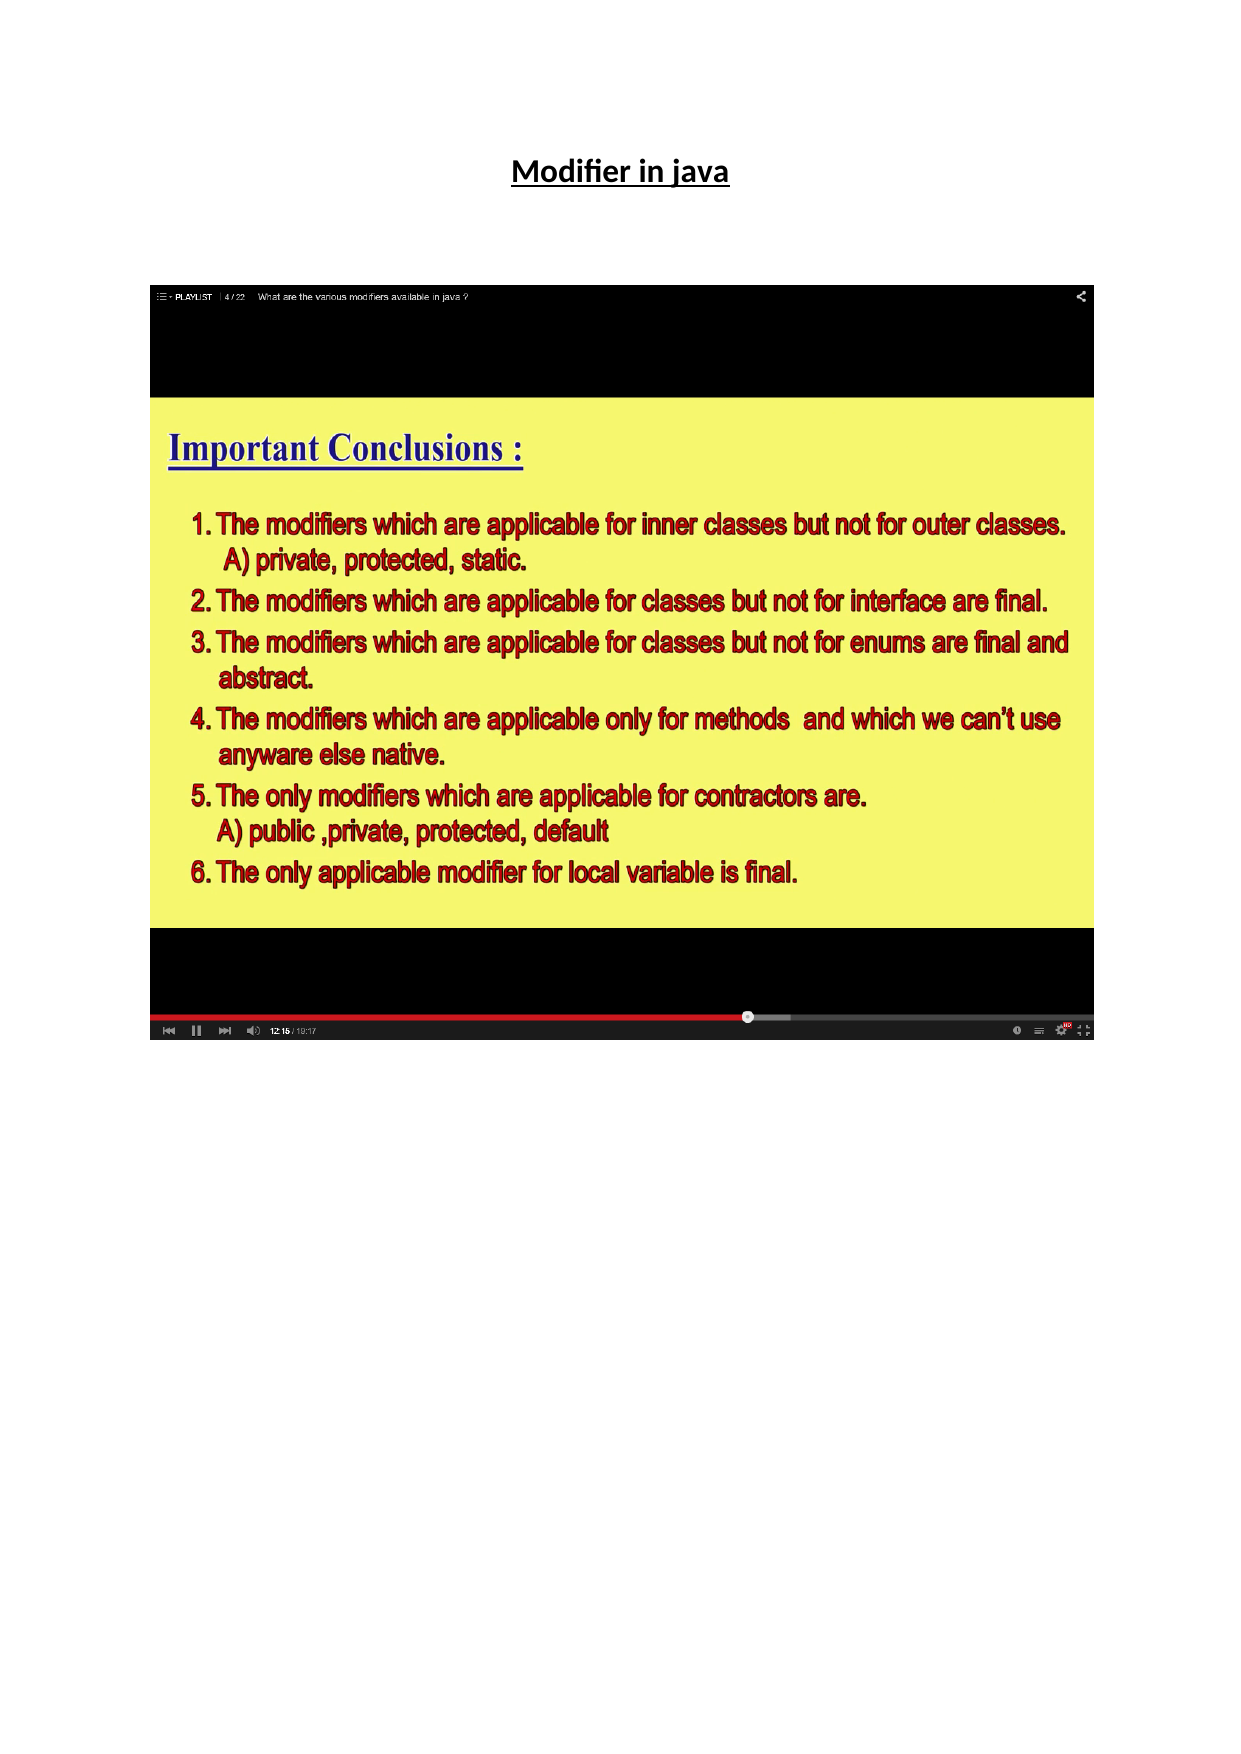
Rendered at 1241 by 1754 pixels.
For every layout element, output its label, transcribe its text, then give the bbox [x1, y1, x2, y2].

text Modifier in java [150, 150, 1090, 191]
picture [150, 285, 1094, 1040]
